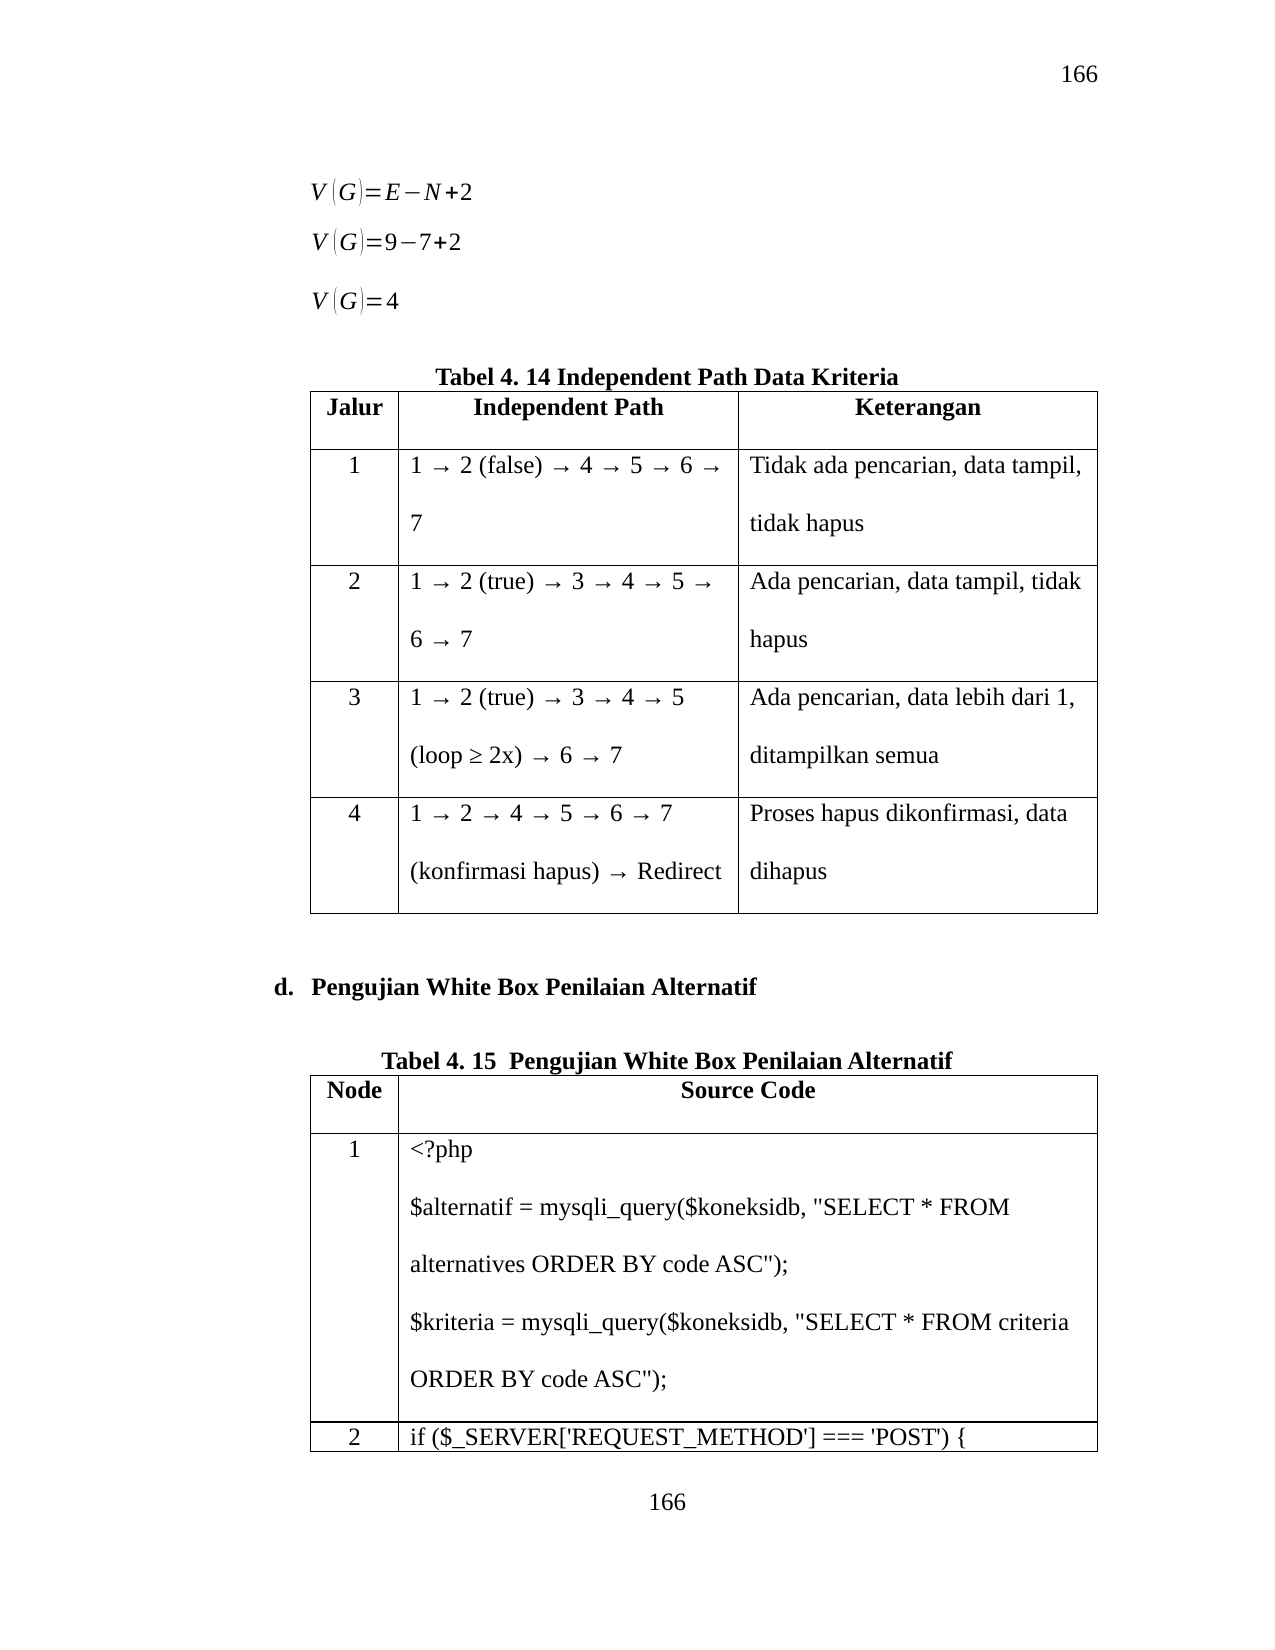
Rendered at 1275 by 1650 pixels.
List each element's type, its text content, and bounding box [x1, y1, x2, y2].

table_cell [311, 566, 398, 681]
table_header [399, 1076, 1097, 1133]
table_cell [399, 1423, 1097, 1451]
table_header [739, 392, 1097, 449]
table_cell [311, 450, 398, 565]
text Tabel 4. 15 Pengujian White Box Penilaian Alternatif [236, 1046, 1098, 1074]
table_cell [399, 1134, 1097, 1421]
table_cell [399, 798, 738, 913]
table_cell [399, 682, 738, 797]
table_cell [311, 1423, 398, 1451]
text Tabel 4. 14 Independent Path Data Kriteria [236, 362, 1098, 391]
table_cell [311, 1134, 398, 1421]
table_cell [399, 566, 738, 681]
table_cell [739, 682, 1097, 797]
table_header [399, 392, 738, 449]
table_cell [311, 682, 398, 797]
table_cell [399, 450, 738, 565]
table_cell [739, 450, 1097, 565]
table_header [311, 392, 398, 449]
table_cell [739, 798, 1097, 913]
list Pengujian White Box Penilaian Alternatif [274, 972, 1098, 1000]
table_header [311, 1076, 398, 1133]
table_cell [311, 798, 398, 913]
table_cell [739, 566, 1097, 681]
